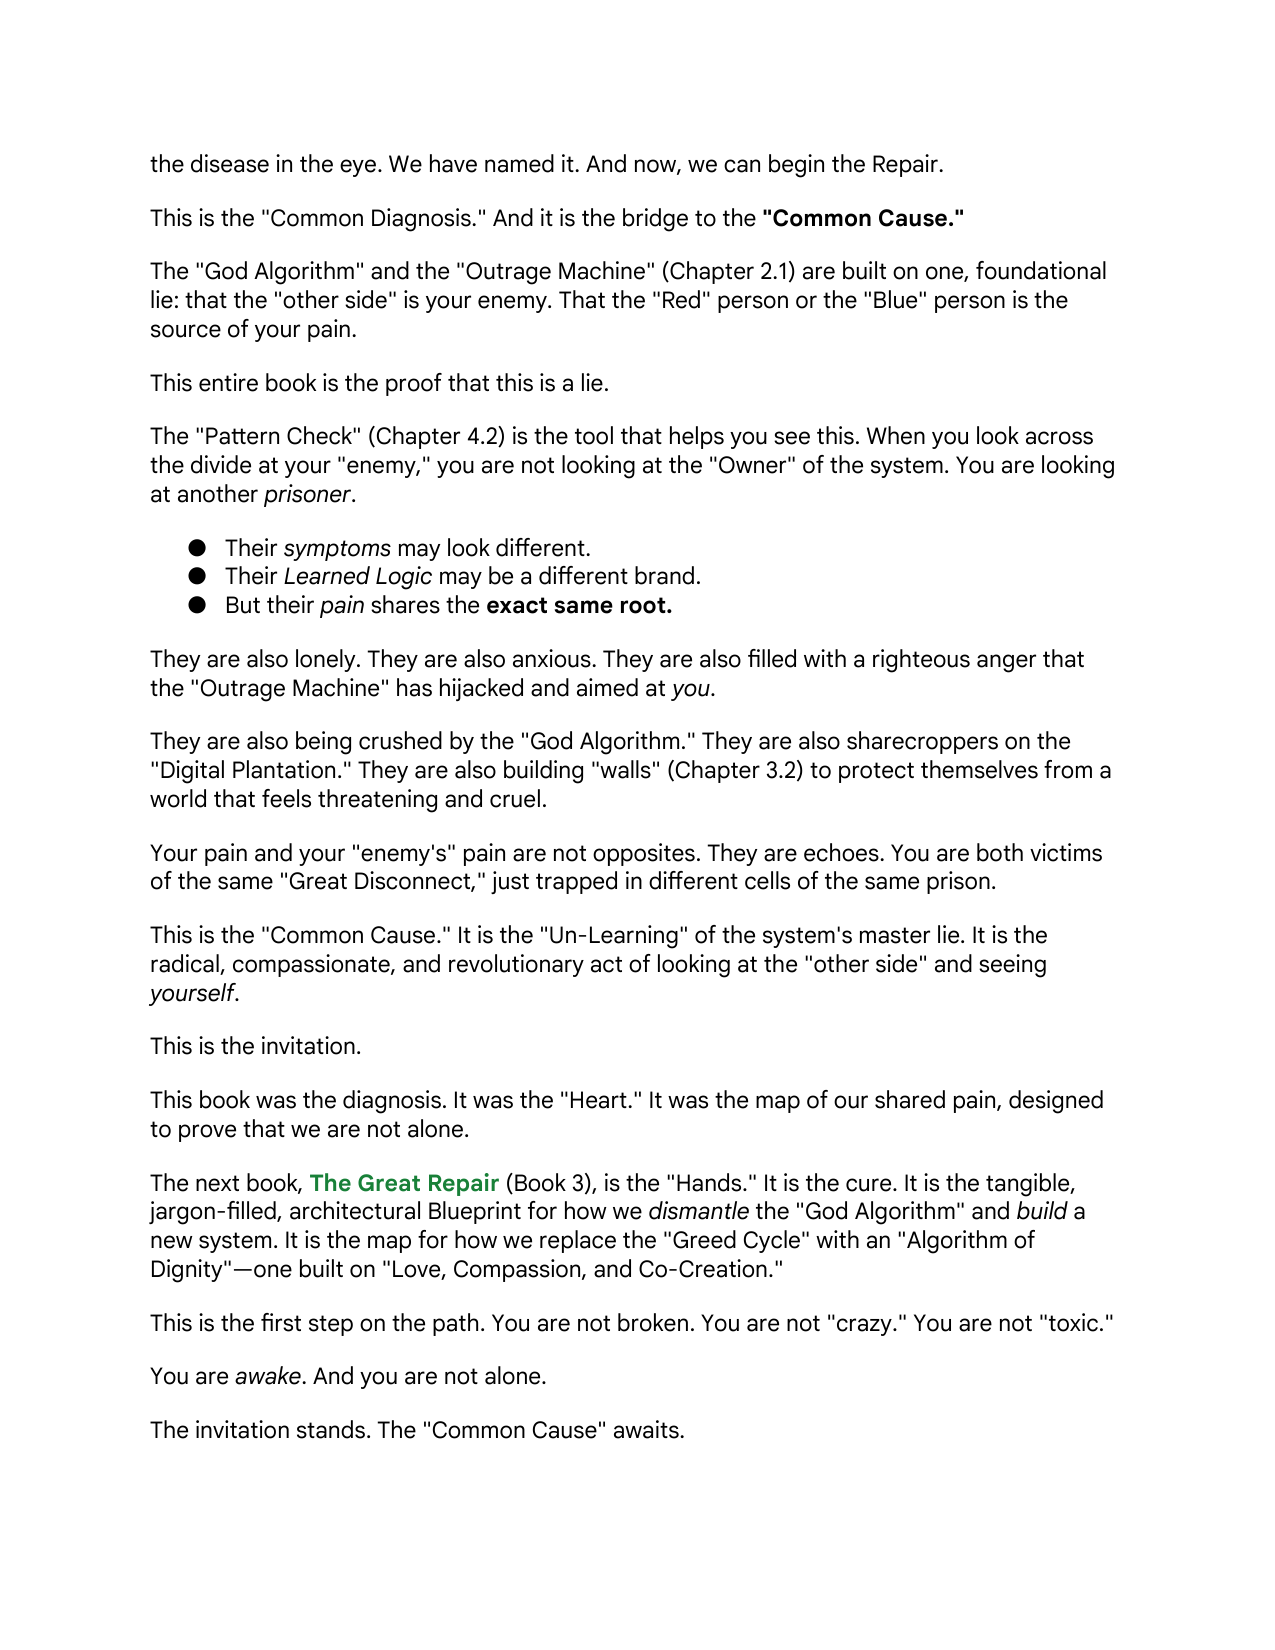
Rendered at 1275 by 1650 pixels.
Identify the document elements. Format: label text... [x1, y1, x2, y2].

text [150, 150, 1125, 179]
list Their symptoms may look different. [187, 534, 1125, 562]
text They are also lonely. They are also anxious. They are also filled with a righteous anger that the "Outrage Machine" has hijacked and aimed at you. [150, 645, 1125, 702]
text Your pain and your "enemy's" pain are not opposites. They are echoes. You are both victims of the same "Great Disconnect," just trapped in different cells of the same prison. [150, 839, 1125, 896]
text They are also being crushed by the "God Algorithm." They are also sharecroppers on the "Digital Plantation." They are also building "walls" (Chapter 3.2) to protect themselves from a world that feels threatening and cruel. [150, 727, 1125, 814]
text The next book, The Great Repair (Book 3), is the "Hands." It is the cure. It is the tangible, jargon-filled, architectural Blueprint for how we dismantle the "God Algorithm" and build a new system. It is the map for how we replace the "Greed Cycle" with an "Algorithm of Dignity"—one built on "Love, Compassion, and Co-Creation." [150, 1169, 1125, 1284]
text You are awake. And you are not alone. [150, 1362, 1125, 1391]
text The invitation stands. The "Common Cause" awaits. [150, 1416, 1125, 1445]
text This is the "Common Cause." It is the "Un-Learning" of the system's master lie. It is the radical, compassionate, and revolutionary act of looking at the "other side" and seeing yourself. [150, 921, 1125, 1007]
text The "Pattern Check" (Chapter 4.2) is the tool that helps you see this. When you look across the divide at your "enemy," you are not looking at the "Owner" of the system. You are looking at another prisoner. [150, 422, 1125, 509]
text This book was the diagnosis. It was the "Heart." It was the map of our shared pain, designed to prove that we are not alone. [150, 1086, 1125, 1144]
list But their pain shares the exact same root. [187, 591, 1125, 620]
list Their Learned Logic may be a different brand. [187, 562, 1125, 591]
text This entire book is the proof that this is a lie. [150, 369, 1125, 397]
text This is the "Common Diagnosis." And it is the bridge to the "Common Cause." [150, 204, 1125, 232]
text This is the invitation. [150, 1032, 1125, 1061]
text This is the first step on the path. You are not broken. You are not "crazy." You are not "toxic." [150, 1309, 1125, 1337]
text The "God Algorithm" and the "Outrage Machine" (Chapter 2.1) are built on one, foundational lie: that the "other side" is your enemy. That the "Red" person or the "Blue" person is the source of your pain. [150, 257, 1125, 344]
